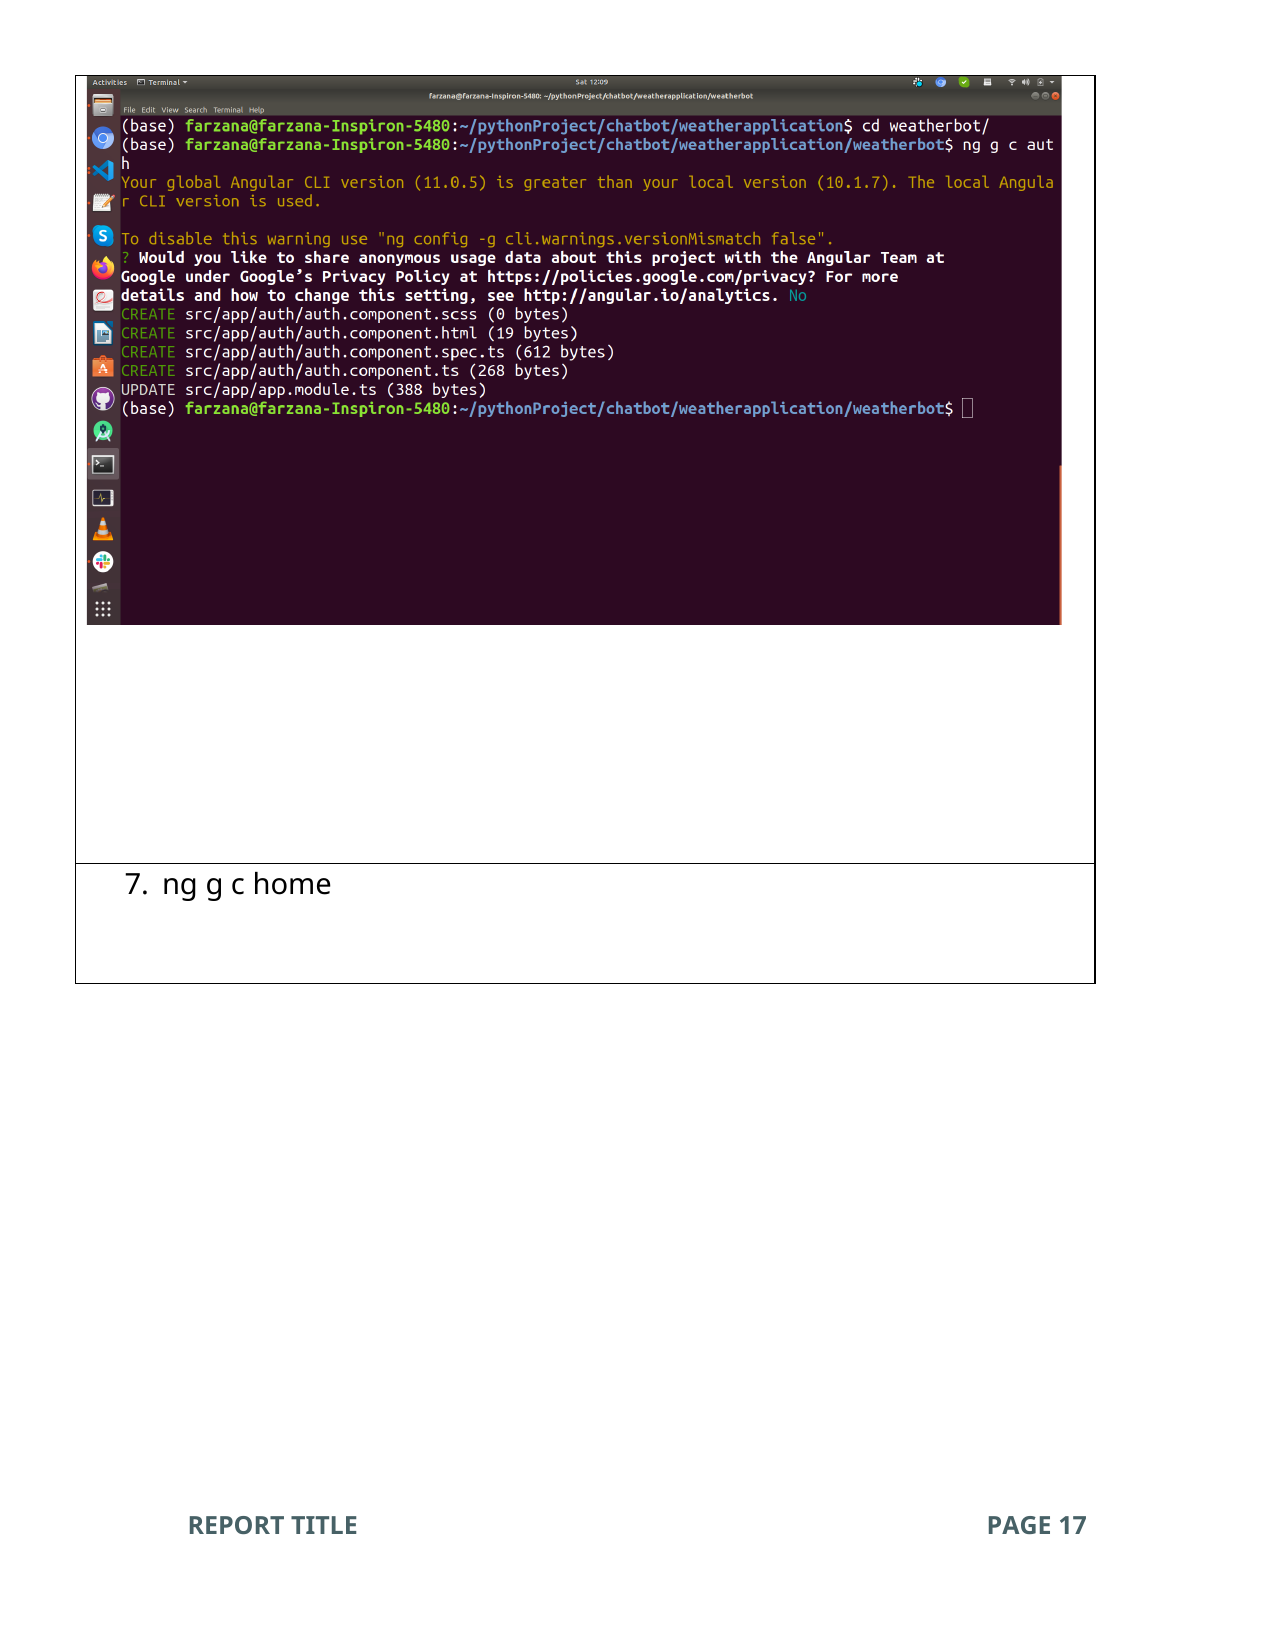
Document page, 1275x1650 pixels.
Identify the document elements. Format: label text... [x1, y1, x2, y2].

table_cell ng g c home [76, 864, 1094, 983]
picture [86, 76, 1062, 625]
table_cell ng g c auth [76, 76, 1094, 863]
